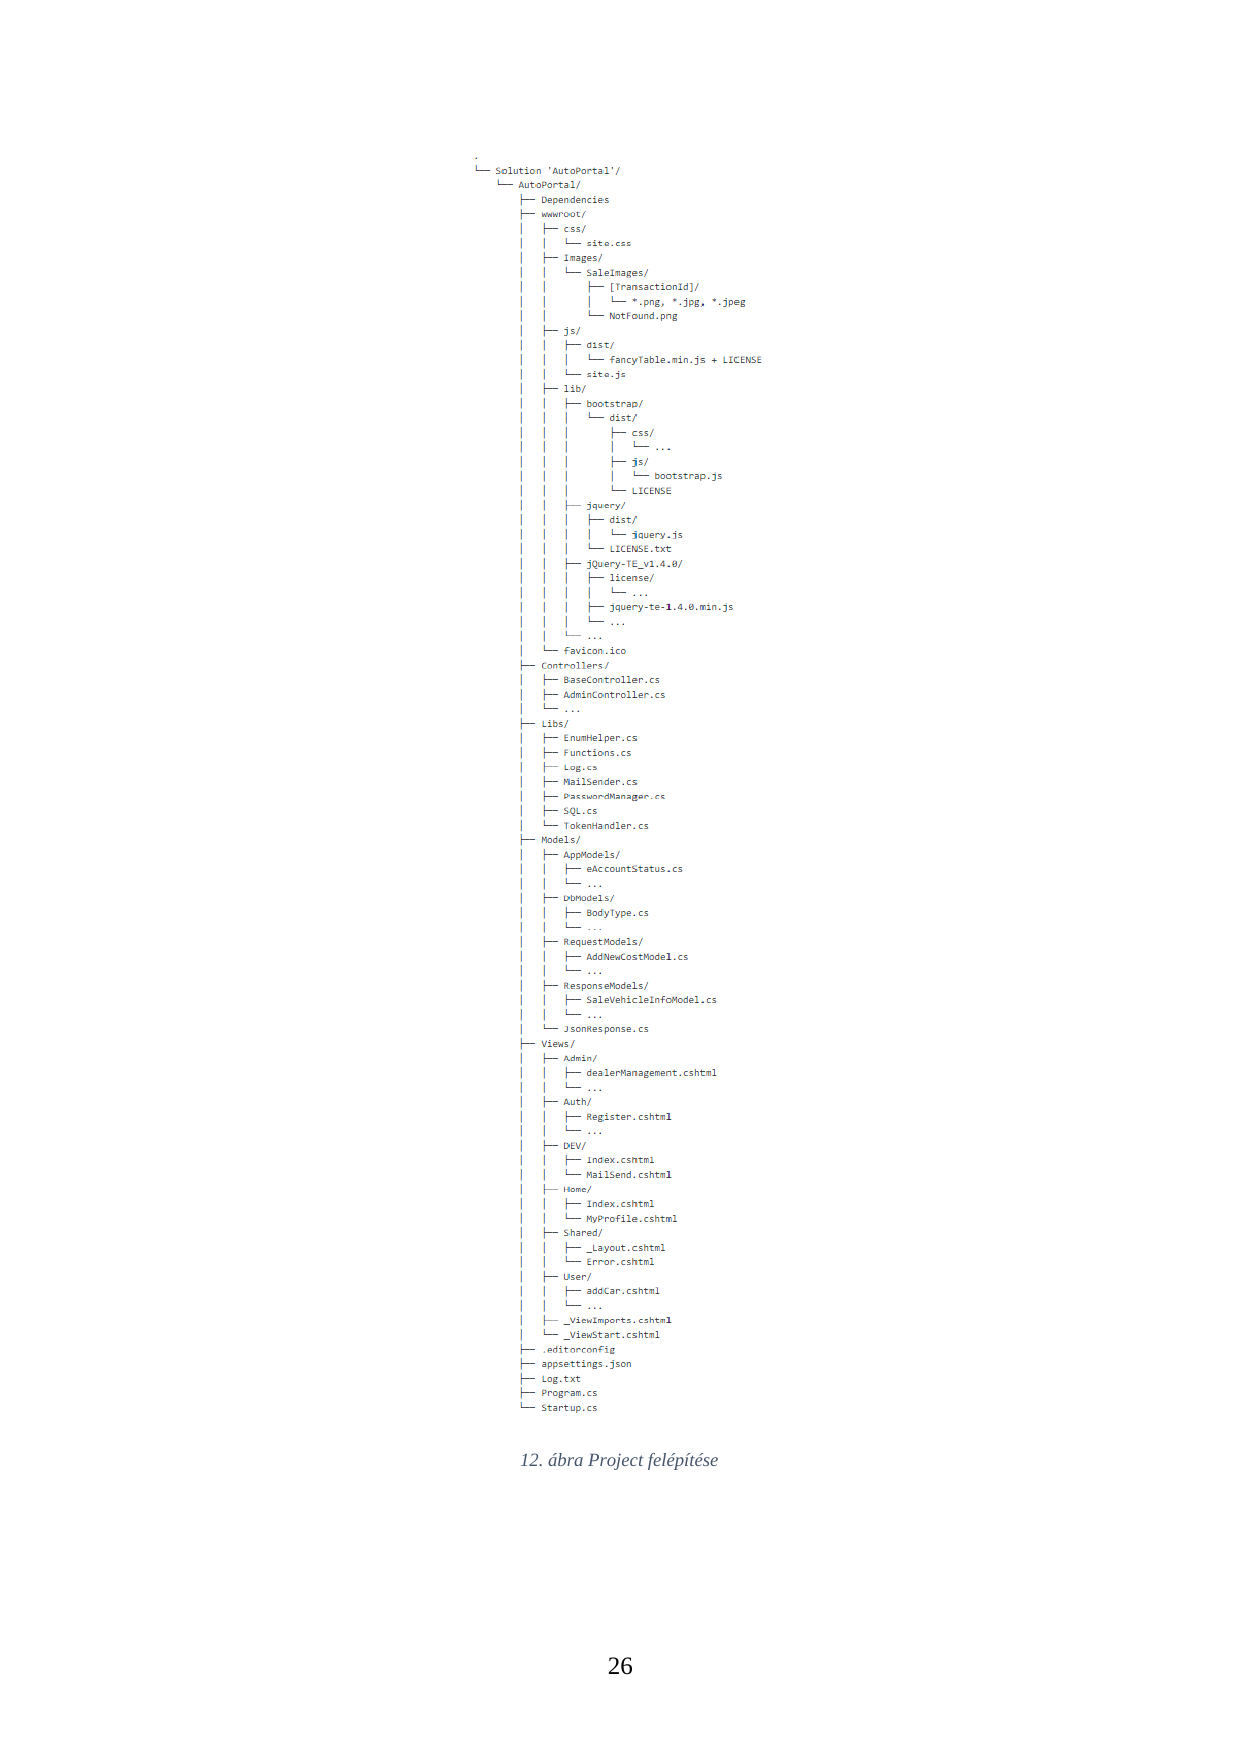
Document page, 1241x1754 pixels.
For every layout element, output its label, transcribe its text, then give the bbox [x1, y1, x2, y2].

picture [471, 147, 770, 1418]
